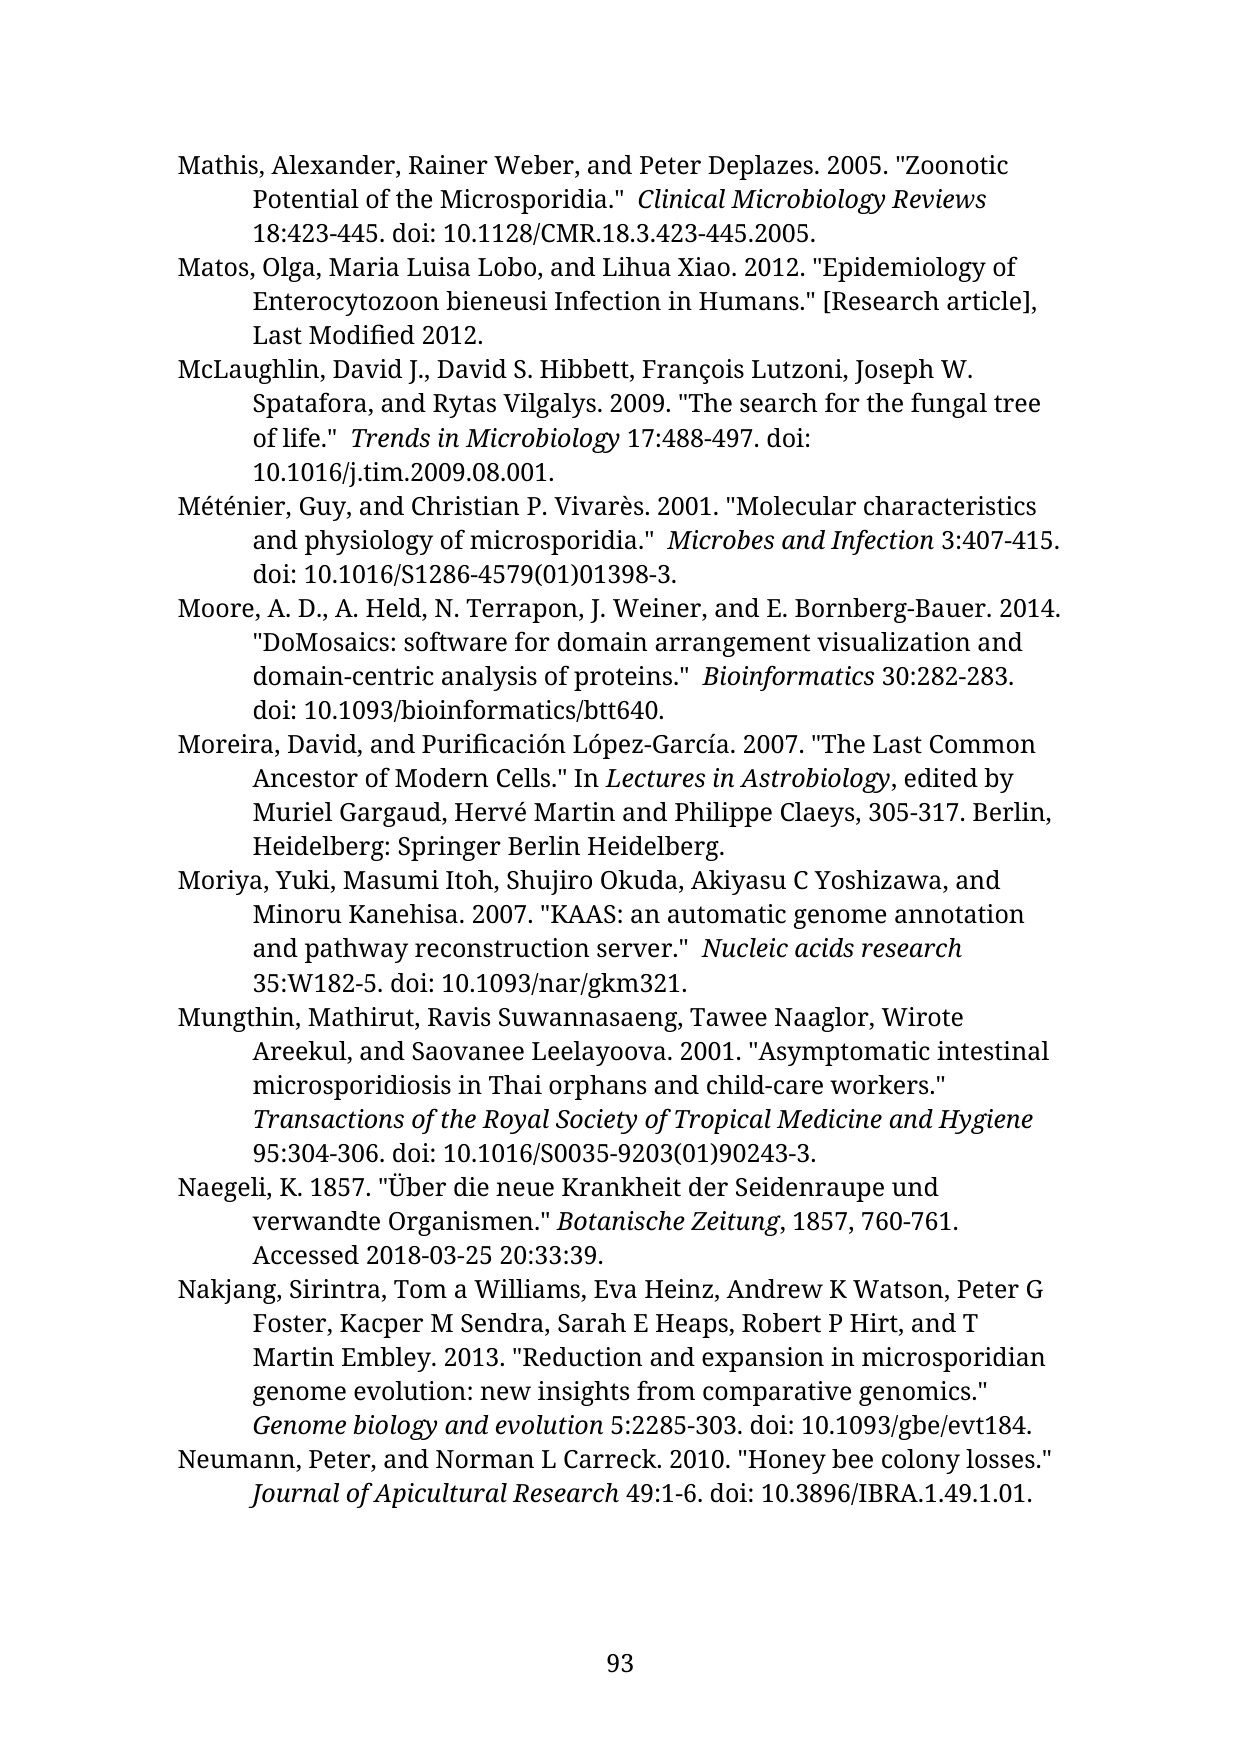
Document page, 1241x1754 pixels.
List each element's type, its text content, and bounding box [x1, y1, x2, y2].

text McLaughlin, David J., David S. Hibbett, François Lutzoni, Joseph W. Spatafora, and Rytas Vilgalys. 2009. "The search for the fungal tree of life." Trends in Microbiology 17:488-497. doi: 10.1016/j.tim.2009.08.001. [177, 352, 1063, 488]
text Neumann, Peter, and Norman L Carreck. 2010. "Honey bee colony losses." Journal of Apicultural Research 49:1-6. doi: 10.3896/IBRA.1.49.1.01. [177, 1442, 1063, 1510]
text Méténier, Guy, and Christian P. Vivarès. 2001. "Molecular characteristics and physiology of microsporidia." Microbes and Infection 3:407-415. doi: 10.1016/S1286-4579(01)01398-3. [177, 488, 1063, 591]
text Moriya, Yuki, Masumi Itoh, Shujiro Okuda, Akiyasu C Yoshizawa, and Minoru Kanehisa. 2007. "KAAS: an automatic genome annotation and pathway reconstruction server." Nucleic acids research 35:W182-5. doi: 10.1093/nar/gkm321. [177, 863, 1063, 999]
text Mathis, Alexander, Rainer Weber, and Peter Deplazes. 2005. "Zoonotic Potential of the Microsporidia." Clinical Microbiology Reviews 18:423-445. doi: 10.1128/CMR.18.3.423-445.2005. [177, 148, 1063, 250]
text Naegeli, K. 1857. "Über die neue Krankheit der Seidenraupe und verwandte Organismen." Botanische Zeitung, 1857, 760-761. Accessed 2018-03-25 20:33:39. [177, 1169, 1063, 1272]
text Mungthin, Mathirut, Ravis Suwannasaeng, Tawee Naaglor, Wirote Areekul, and Saovanee Leelayoova. 2001. "Asymptomatic intestinal microsporidiosis in Thai orphans and child-care workers." Transactions of the Royal Society of Tropical Medicine and Hygiene 95:304-306. doi: 10.1016/S0035-9203(01)90243-3. [177, 999, 1063, 1169]
text Moore, A. D., A. Held, N. Terrapon, J. Weiner, and E. Bornberg-Bauer. 2014. "DoMosaics: software for domain arrangement visualization and domain-centric analysis of proteins." Bioinformatics 30:282-283. doi: 10.1093/bioinformatics/btt640. [177, 591, 1063, 727]
text Matos, Olga, Maria Luisa Lobo, and Lihua Xiao. 2012. "Epidemiology of Enterocytozoon bieneusi Infection in Humans." [Research article], Last Modified 2012. [177, 250, 1063, 352]
text Moreira, David, and Purificación López-García. 2007. "The Last Common Ancestor of Modern Cells." In Lectures in Astrobiology, edited by Muriel Gargaud, Hervé Martin and Philippe Claeys, 305-317. Berlin, Heidelberg: Springer Berlin Heidelberg. [177, 727, 1063, 863]
text Nakjang, Sirintra, Tom a Williams, Eva Heinz, Andrew K Watson, Peter G Foster, Kacper M Sendra, Sarah E Heaps, Robert P Hirt, and T Martin Embley. 2013. "Reduction and expansion in microsporidian genome evolution: new insights from comparative genomics." Genome biology and evolution 5:2285-303. doi: 10.1093/gbe/evt184. [177, 1272, 1063, 1442]
